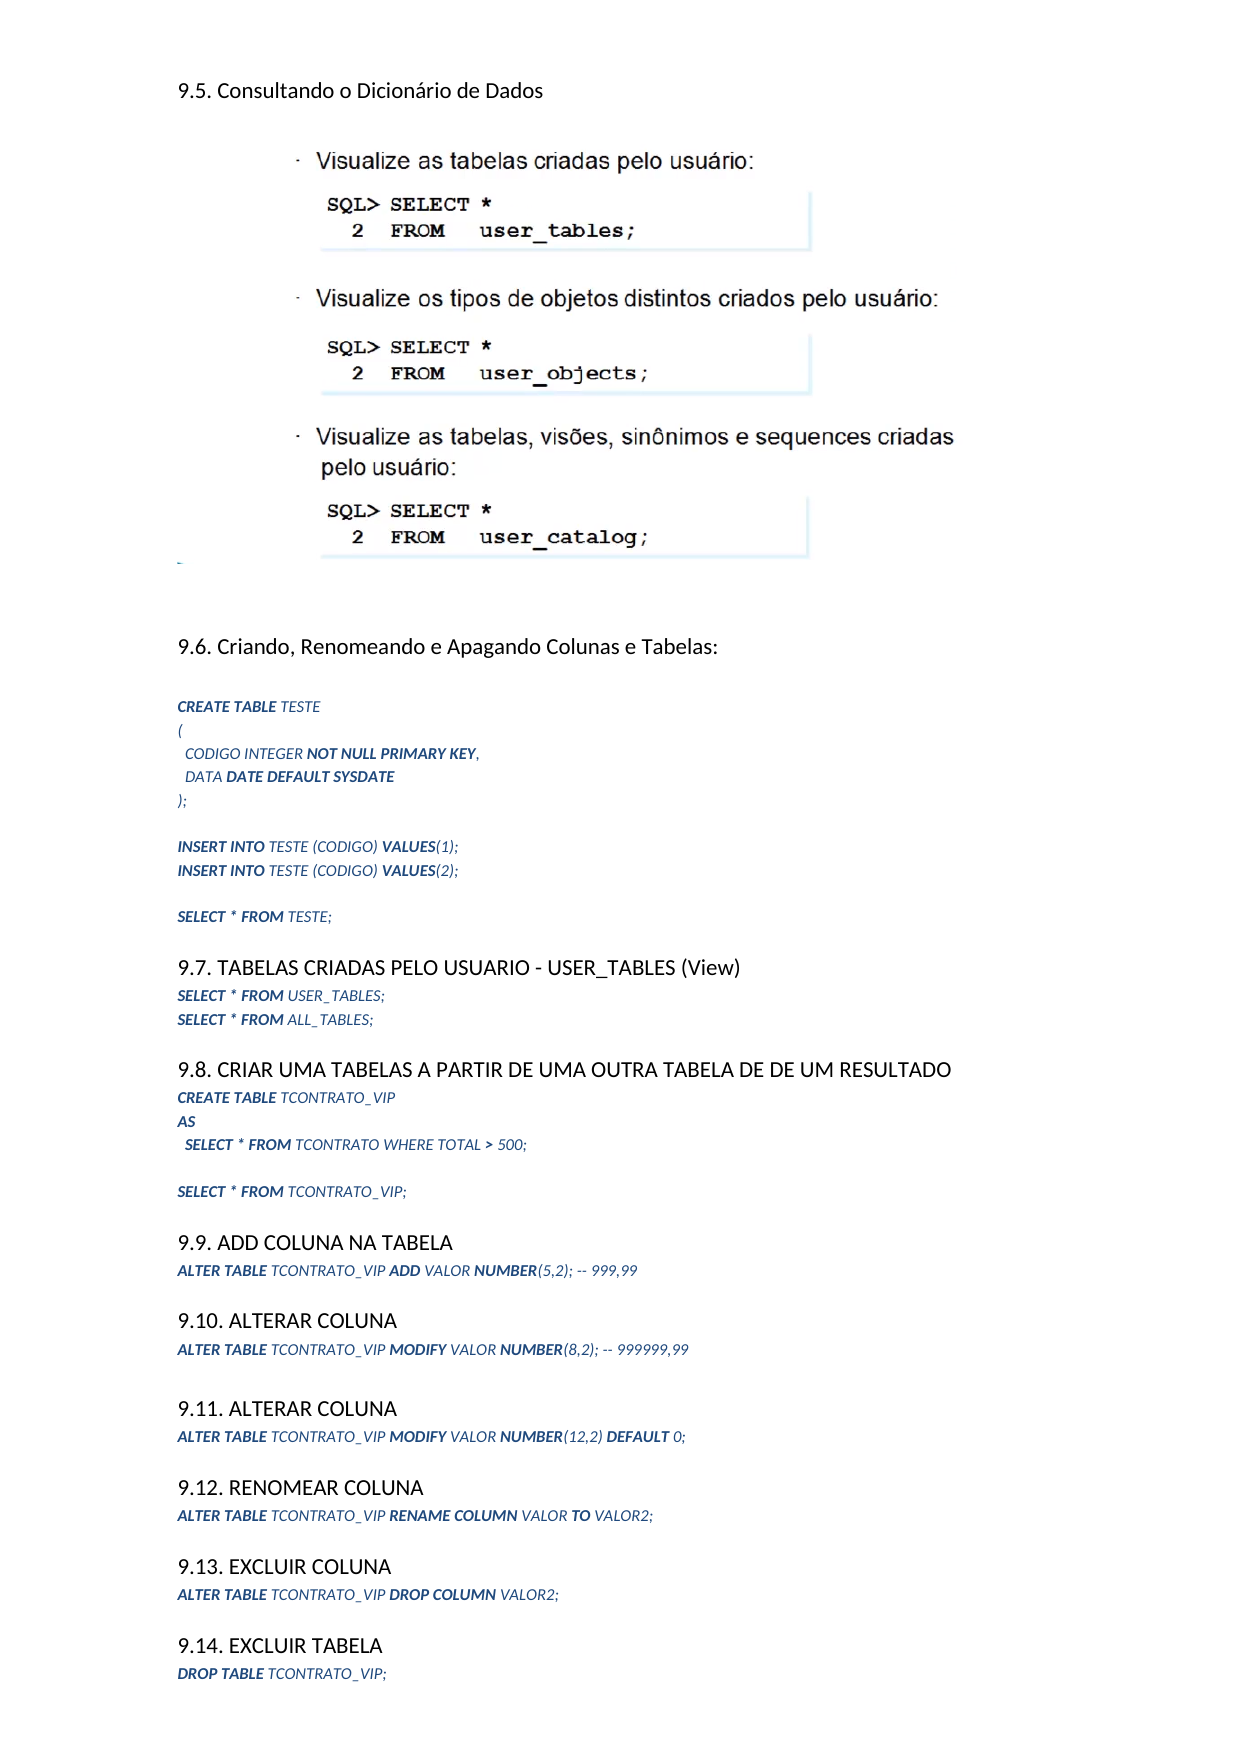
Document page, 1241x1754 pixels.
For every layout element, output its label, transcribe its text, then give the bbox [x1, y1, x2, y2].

text CREATE TABLE TESTE [177, 697, 1063, 717]
text SELECT * FROM ALL_TABLES; [177, 1009, 1063, 1029]
text SELECT * FROM TCONTRATO WHERE TOTAL > 500; [177, 1134, 1063, 1155]
text 9.8. CRIAR UMA TABELAS A PARTIR DE UMA OUTRA TABELA DE DE UM RESULTADO [177, 1056, 1063, 1083]
text ALTER TABLE TCONTRATO_VIP RENAME COLUMN VALOR TO VALOR2; [177, 1505, 1063, 1526]
text CODIGO INTEGER NOT NULL PRIMARY KEY, [177, 743, 1063, 764]
text CREATE TABLE TCONTRATO_VIP [177, 1088, 1063, 1108]
text DROP TABLE TCONTRATO_VIP; [177, 1663, 1063, 1683]
picture [177, 141, 1008, 564]
text ALTER TABLE TCONTRATO_VIP ADD VALOR NUMBER(5,2); -- 999,99 [177, 1260, 1063, 1280]
text ALTER TABLE TCONTRATO_VIP DROP COLUMN VALOR2; [177, 1584, 1063, 1604]
text AS [177, 1111, 1063, 1131]
text 9.14. EXCLUIR TABELA [177, 1631, 1063, 1659]
text 9.7. TABELAS CRIADAS PELO USUARIO - USER_TABLES (View) [177, 953, 1063, 981]
text 9.5. Consultando o Dicionário de Dados [177, 77, 1063, 104]
text SELECT * FROM TESTE; [177, 907, 1063, 927]
text SELECT * FROM TCONTRATO_VIP; [177, 1181, 1063, 1201]
text 9.10. ALTERAR COLUNA [177, 1307, 1063, 1334]
text 9.11. ALTERAR COLUNA [177, 1394, 1063, 1422]
text ALTER TABLE TCONTRATO_VIP MODIFY VALOR NUMBER(12,2) DEFAULT 0; [177, 1426, 1063, 1447]
text DATA DATE DEFAULT SYSDATE [177, 767, 1063, 787]
text SELECT * FROM USER_TABLES; [177, 986, 1063, 1006]
text INSERT INTO TESTE (CODIGO) VALUES(1); [177, 837, 1063, 857]
text ( [177, 720, 1063, 740]
text 9.13. EXCLUIR COLUNA [177, 1552, 1063, 1580]
text ); [177, 790, 1063, 810]
text INSERT INTO TESTE (CODIGO) VALUES(2); [177, 860, 1063, 880]
text 9.6. Criando, Renomeando e Apagando Colunas e Tabelas: [177, 632, 1063, 660]
text ALTER TABLE TCONTRATO_VIP MODIFY VALOR NUMBER(8,2); -- 999999,99 [177, 1339, 1063, 1359]
text 9.9. ADD COLUNA NA TABELA [177, 1228, 1063, 1256]
text 9.12. RENOMEAR COLUNA [177, 1473, 1063, 1501]
